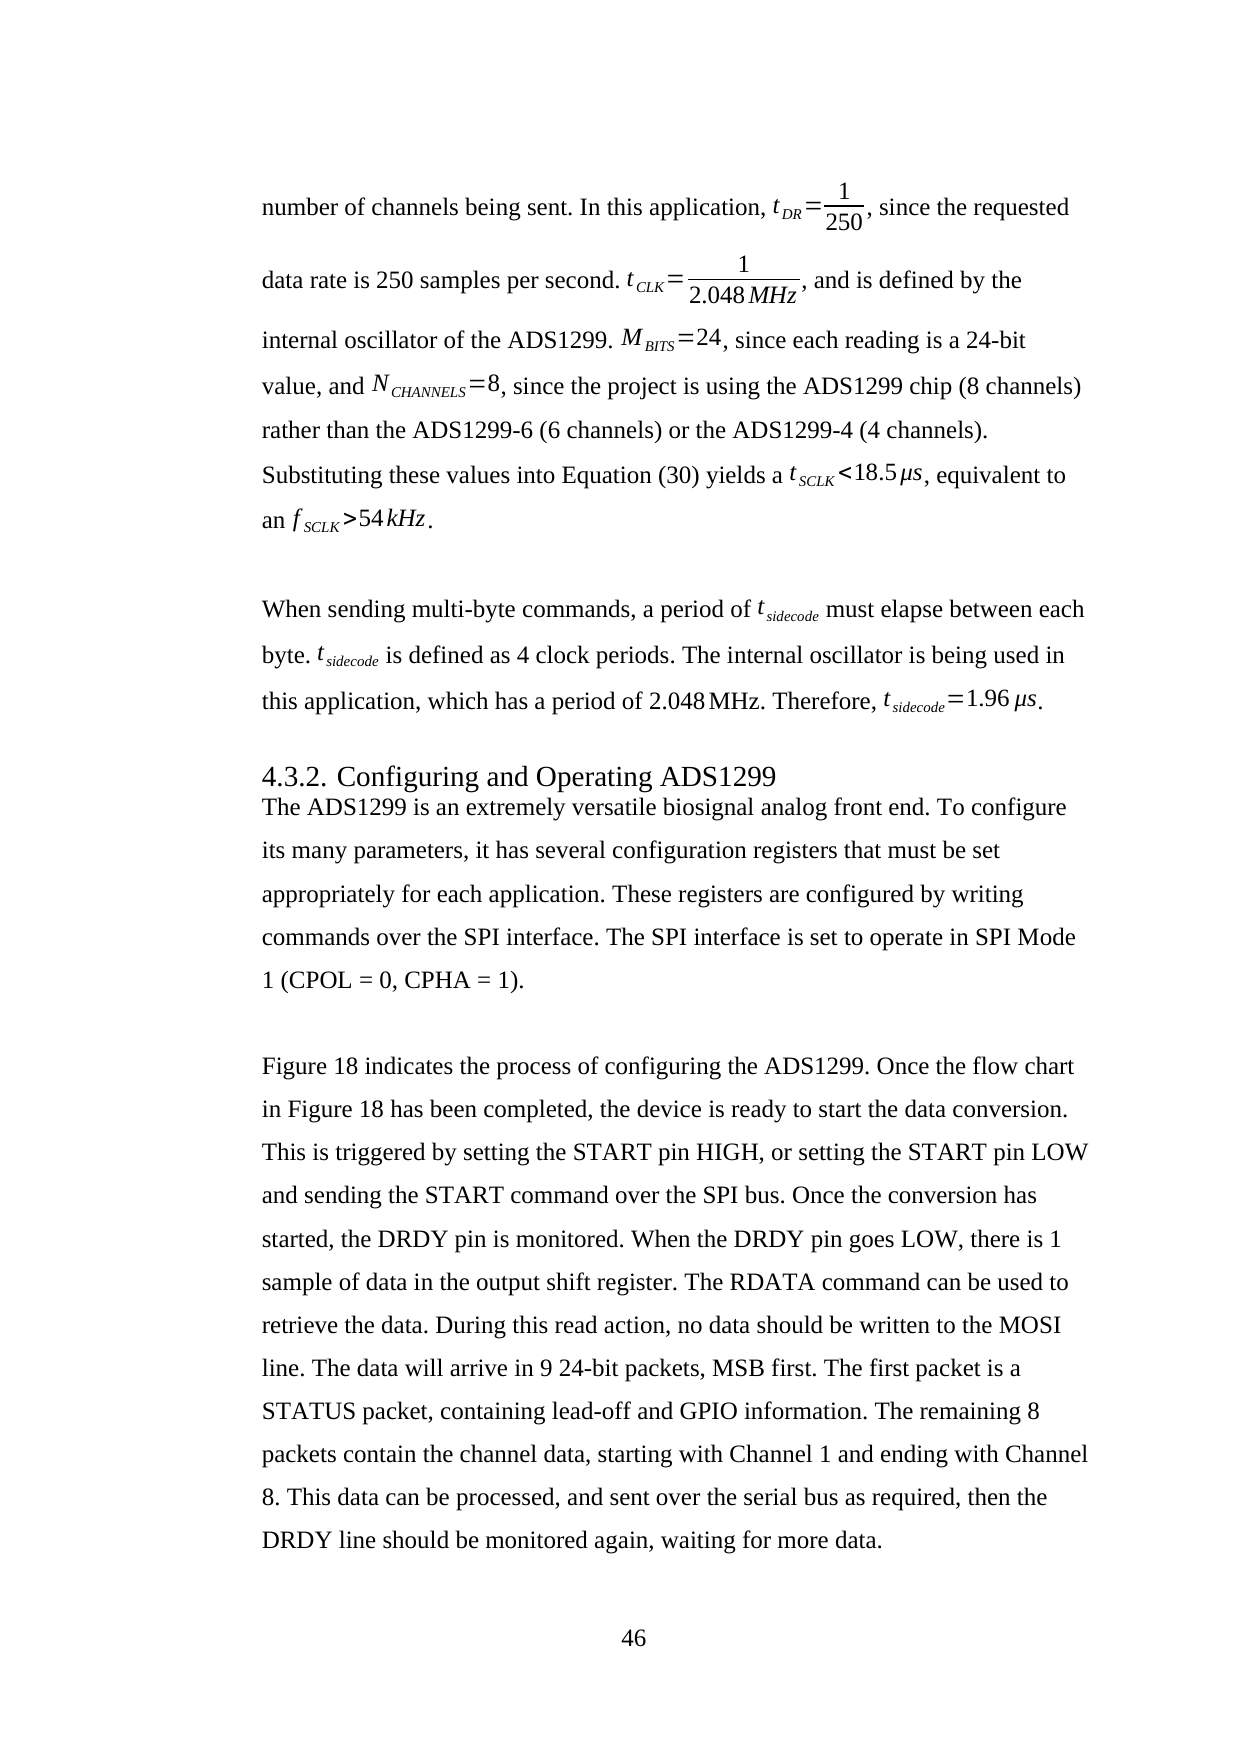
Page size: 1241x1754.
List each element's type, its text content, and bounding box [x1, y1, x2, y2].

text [262, 177, 1090, 536]
subtitle Configuring and Operating ADS1299 [262, 759, 1090, 792]
text When sending multi-byte commands, a period of must elapse between each byte. is defined as 4 clock periods. The internal oscillator is being used in this application, which has a period of 2.048 MHz. Therefore, . [262, 593, 1090, 716]
text The ADS1299 is an extremely versatile biosignal analog front end. To configure its many parameters, it has several configuration registers that must be set appropriately for each application. These registers are configured by writing commands over the SPI interface. The SPI interface is set to operate in SPI Mode 1 (CPOL = 0, CPHA = 1). [262, 792, 1090, 994]
text Figure 16 indicates the process of configuring the ADS1299. Once the flow chart in Figure 16 has been completed, the device is ready to start the data conversion. This is triggered by setting the START pin HIGH, or setting the START pin LOW and sending the START command over the SPI bus. Once the conversion has started, the DRDY pin is monitored. When the DRDY pin goes LOW, there is 1 sample of data in the output shift register. The RDATA command can be used to retrieve the data. During this read action, no data should be written to the MOSI line. The data will arrive in 9 24-bit packets, MSB first. The first packet is a STATUS packet, containing lead-off and GPIO information. The remaining 8 packets contain the channel data, starting with Channel 1 and ending with Channel 8. This data can be processed, and sent over the serial bus as required, then the DRDY line should be monitored again, waiting for more data. [262, 1051, 1090, 1554]
